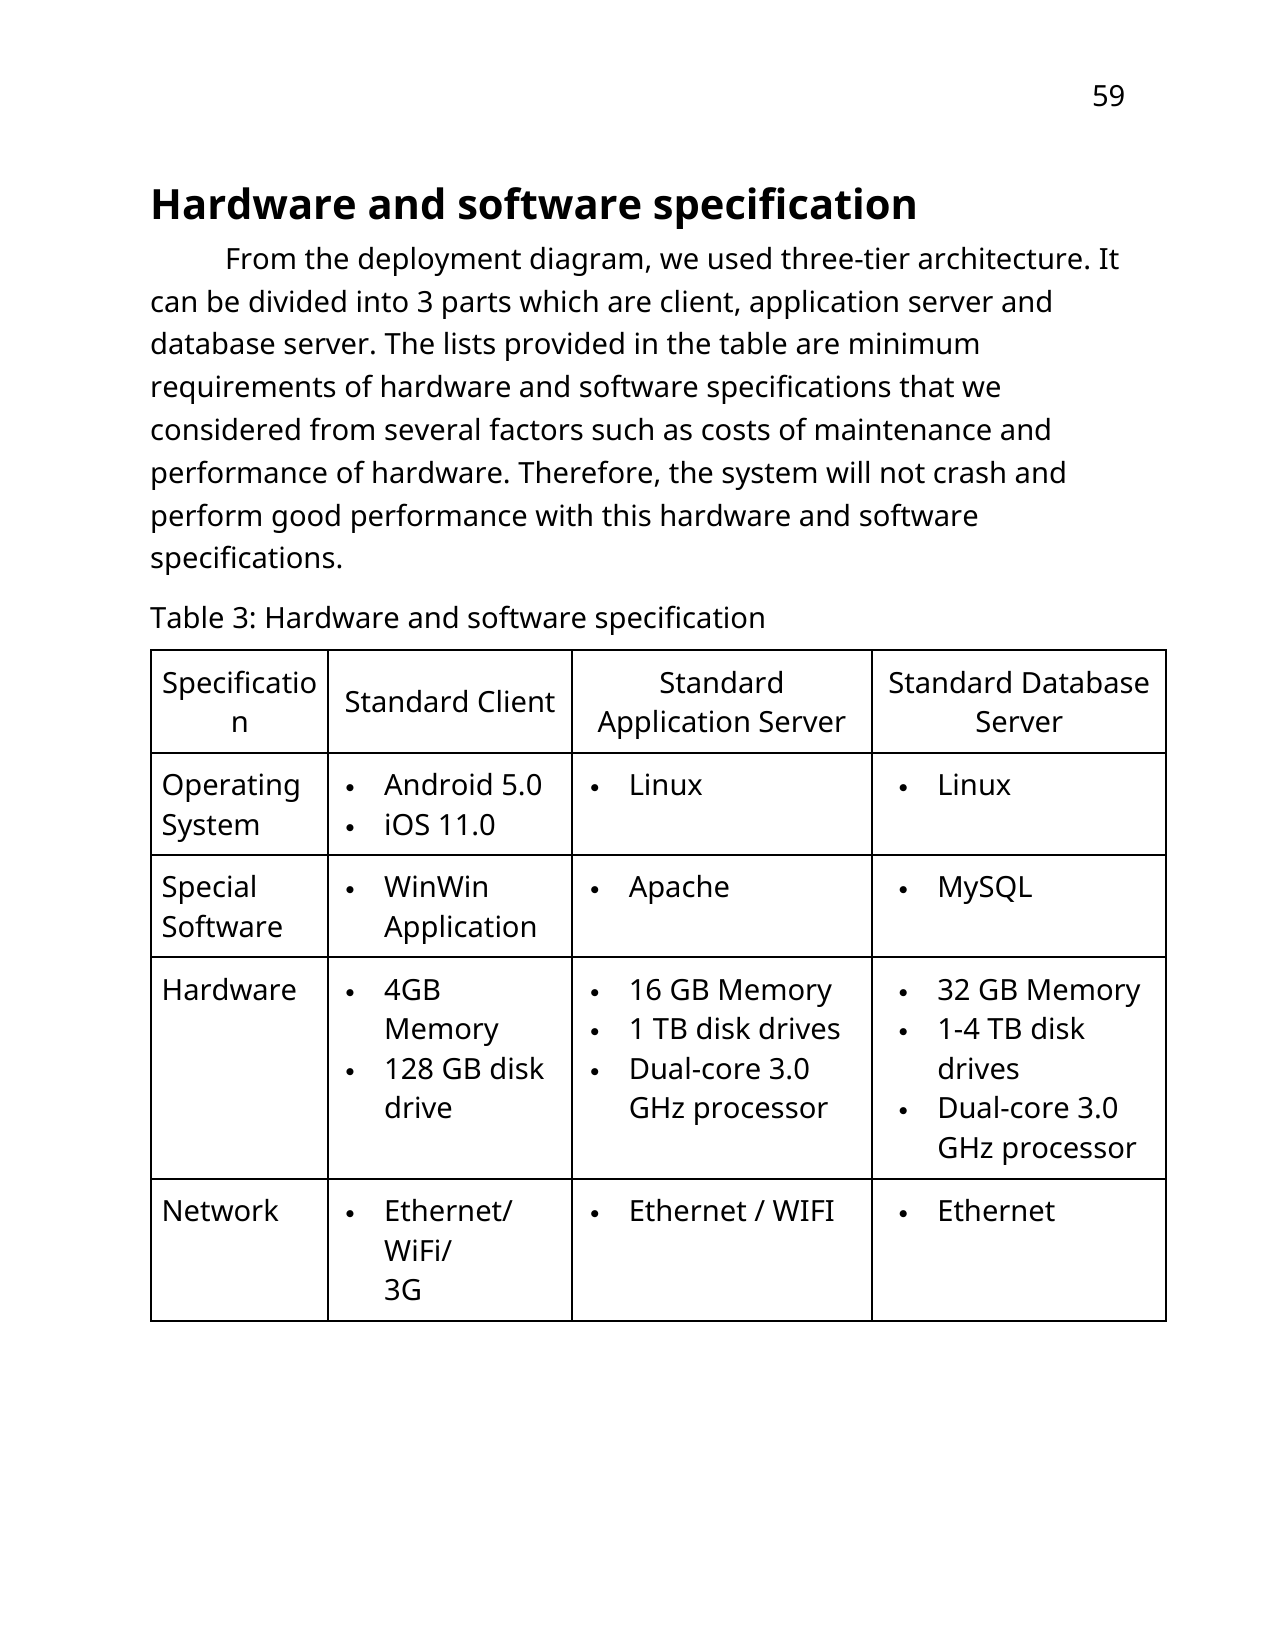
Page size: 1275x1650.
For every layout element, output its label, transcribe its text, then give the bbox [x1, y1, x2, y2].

table_header Standard Database Server [873, 651, 1165, 752]
table_cell Apache [573, 856, 871, 956]
text Table 3: Hardware and software specification [150, 597, 1125, 637]
table_cell MySQL [873, 856, 1165, 956]
subtitle Hardware and software specification [150, 175, 1125, 232]
table_cell Ethernet / WIFI [573, 1180, 871, 1319]
table_cell Linux [573, 754, 871, 854]
table_cell Ethernet/WiFi/ 3G [329, 1180, 571, 1319]
table_cell 4GB Memory 128 GB disk drive [329, 958, 571, 1178]
table_cell WinWin Application [329, 856, 571, 956]
table_cell Ethernet [873, 1180, 1165, 1319]
table_cell Android 5.0 iOS 11.0 [329, 754, 571, 854]
table_header Specification [152, 651, 327, 752]
table_cell Linux [873, 754, 1165, 854]
table_cell Network [152, 1180, 327, 1319]
table_cell 32 GB Memory 1-4 TB disk drives Dual-core 3.0 GHz processor [873, 958, 1165, 1178]
table_cell 16 GB Memory 1 TB disk drives Dual-core 3.0 GHz processor [573, 958, 871, 1178]
table_cell Special Software [152, 856, 327, 956]
text From the deployment diagram, we used three-tier architecture. It can be divided into 3 parts which are client, application server and database server. The lists provided in the table are minimum requirements of hardware and software specifications that we considered from several factors such as costs of maintenance and performance of hardware. Therefore, the system will not crash and perform good performance with this hardware and software specifications. [150, 238, 1125, 577]
table_header Standard Application Server [573, 651, 871, 752]
table_header Standard Client [329, 651, 571, 752]
table_cell Operating System [152, 754, 327, 854]
table_cell Hardware [152, 958, 327, 1178]
